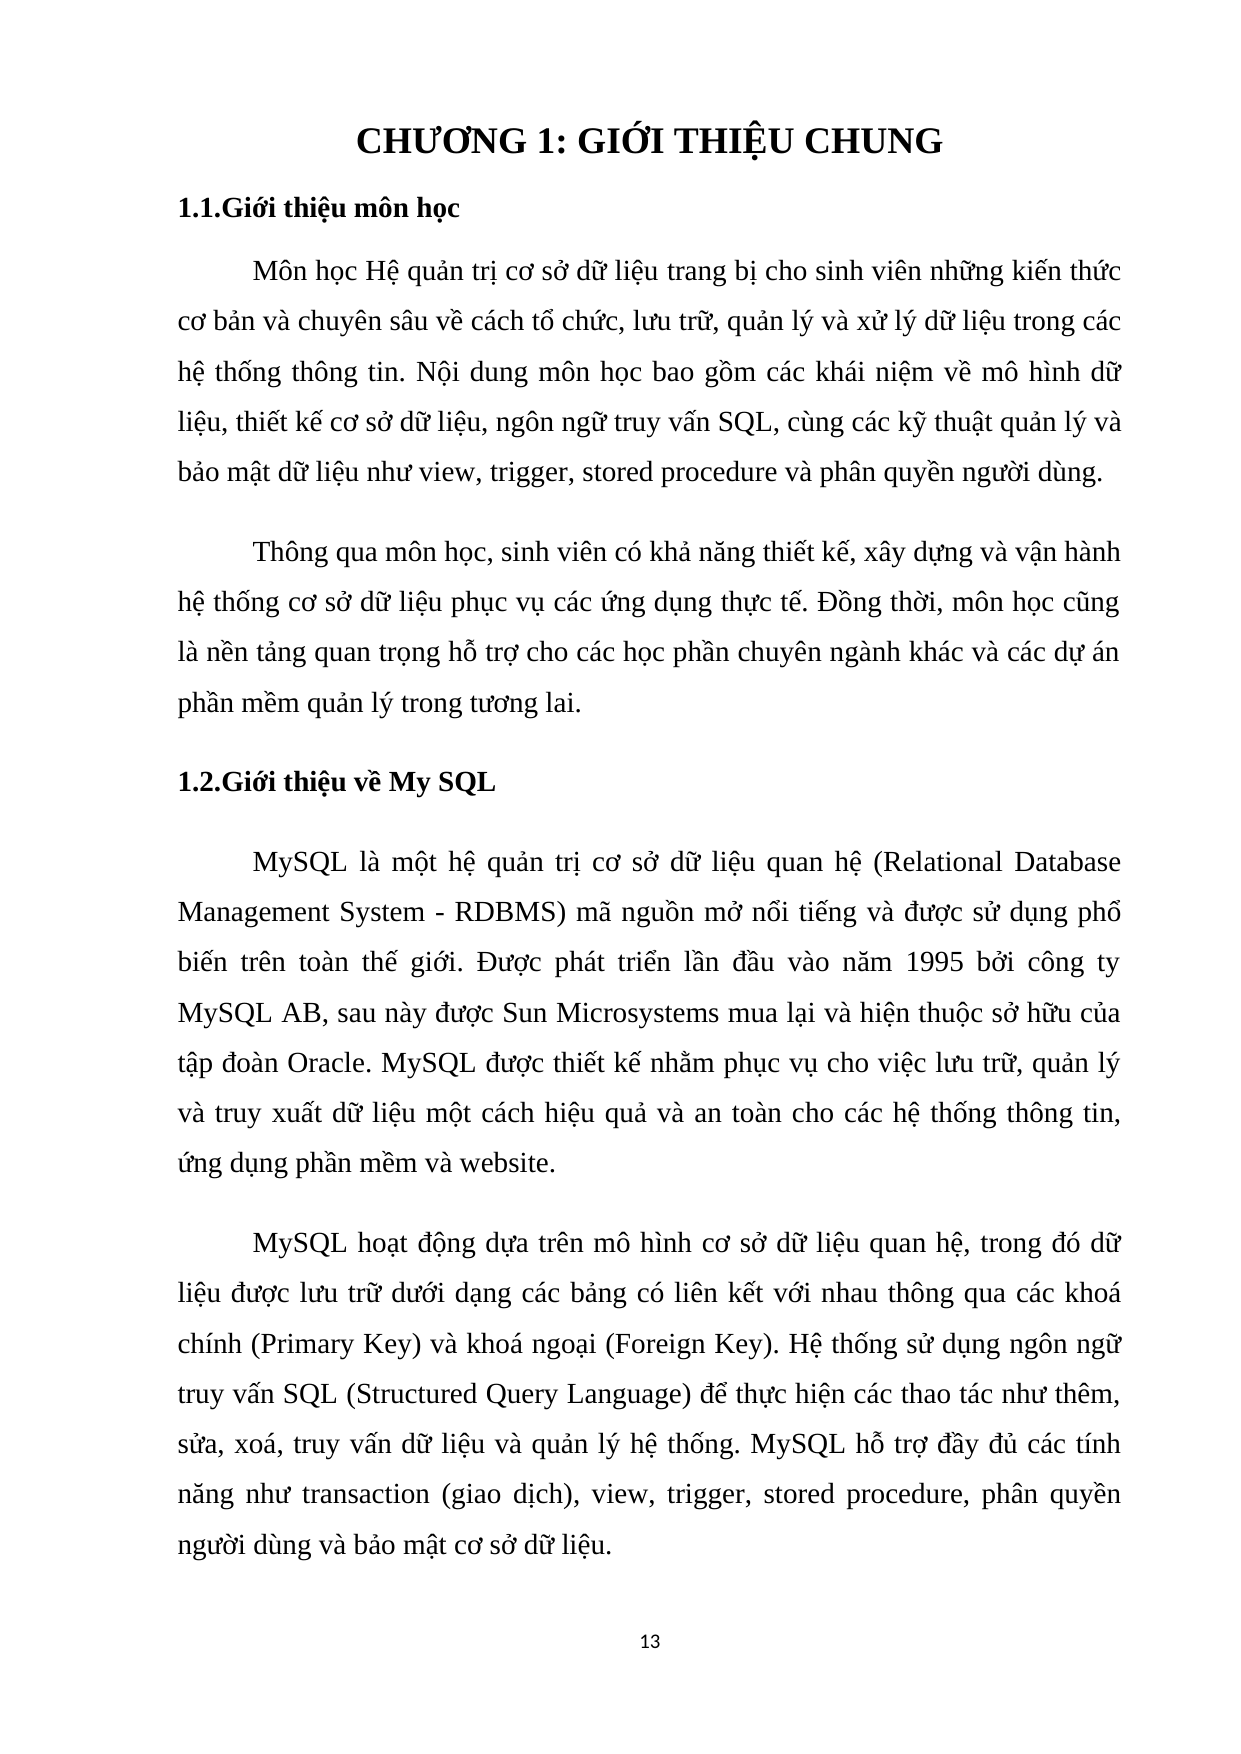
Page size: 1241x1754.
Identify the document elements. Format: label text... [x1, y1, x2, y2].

text Môn học Hệ quản trị cơ sở dữ liệu trang bị cho sinh viên những kiến thức cơ bản và chuyên sâu về cách tổ chức, lưu trữ, quản lý và xử lý dữ liệu trong các hệ thống thông tin. Nội dung môn học bao gồm các khái niệm về mô hình dữ liệu, thiết kế cơ sở dữ liệu, ngôn ngữ truy vấn SQL, cùng các kỹ thuật quản lý và bảo mật dữ liệu như view, trigger, stored procedure và phân quyền người dùng. [177, 253, 1122, 488]
text MySQL là một hệ quản trị cơ sở dữ liệu quan hệ (Relational Database Management System - RDBMS) mã nguồn mở nổi tiếng và được sử dụng phổ biến trên toàn thế giới. Được phát triển lần đầu vào năm 1995 bởi công ty MySQL AB, sau này được Sun Microsystems mua lại và hiện thuộc sở hữu của tập đoàn Oracle. MySQL được thiết kế nhằm phục vụ cho việc lưu trữ, quản lý và truy xuất dữ liệu một cách hiệu quả và an toàn cho các hệ thống thông tin, ứng dụng phần mềm và website. [177, 844, 1122, 1179]
text 1.2.Giới thiệu về My SQL [177, 764, 1122, 798]
subtitle CHƯƠNG 1: GIỚI THIỆU CHUNG [177, 118, 1122, 161]
text Thông qua môn học, sinh viên có khả năng thiết kế, xây dựng và vận hành hệ thống cơ sở dữ liệu phục vụ các ứng dụng thực tế. Đồng thời, môn học cũng là nền tảng quan trọng hỗ trợ cho các học phần chuyên ngành khác và các dự án phần mềm quản lý trong tương lai. [177, 534, 1122, 718]
subtitle 1.1.Giới thiệu môn học [177, 190, 1122, 224]
text MySQL hoạt động dựa trên mô hình cơ sở dữ liệu quan hệ, trong đó dữ liệu được lưu trữ dưới dạng các bảng có liên kết với nhau thông qua các khoá chính (Primary Key) và khoá ngoại (Foreign Key). Hệ thống sử dụng ngôn ngữ truy vấn SQL (Structured Query Language) để thực hiện các thao tác như thêm, sửa, xoá, truy vấn dữ liệu và quản lý hệ thống. MySQL hỗ trợ đầy đủ các tính năng như transaction (giao dịch), view, trigger, stored procedure, phân quyền người dùng và bảo mật cơ sở dữ liệu. [177, 1225, 1122, 1561]
